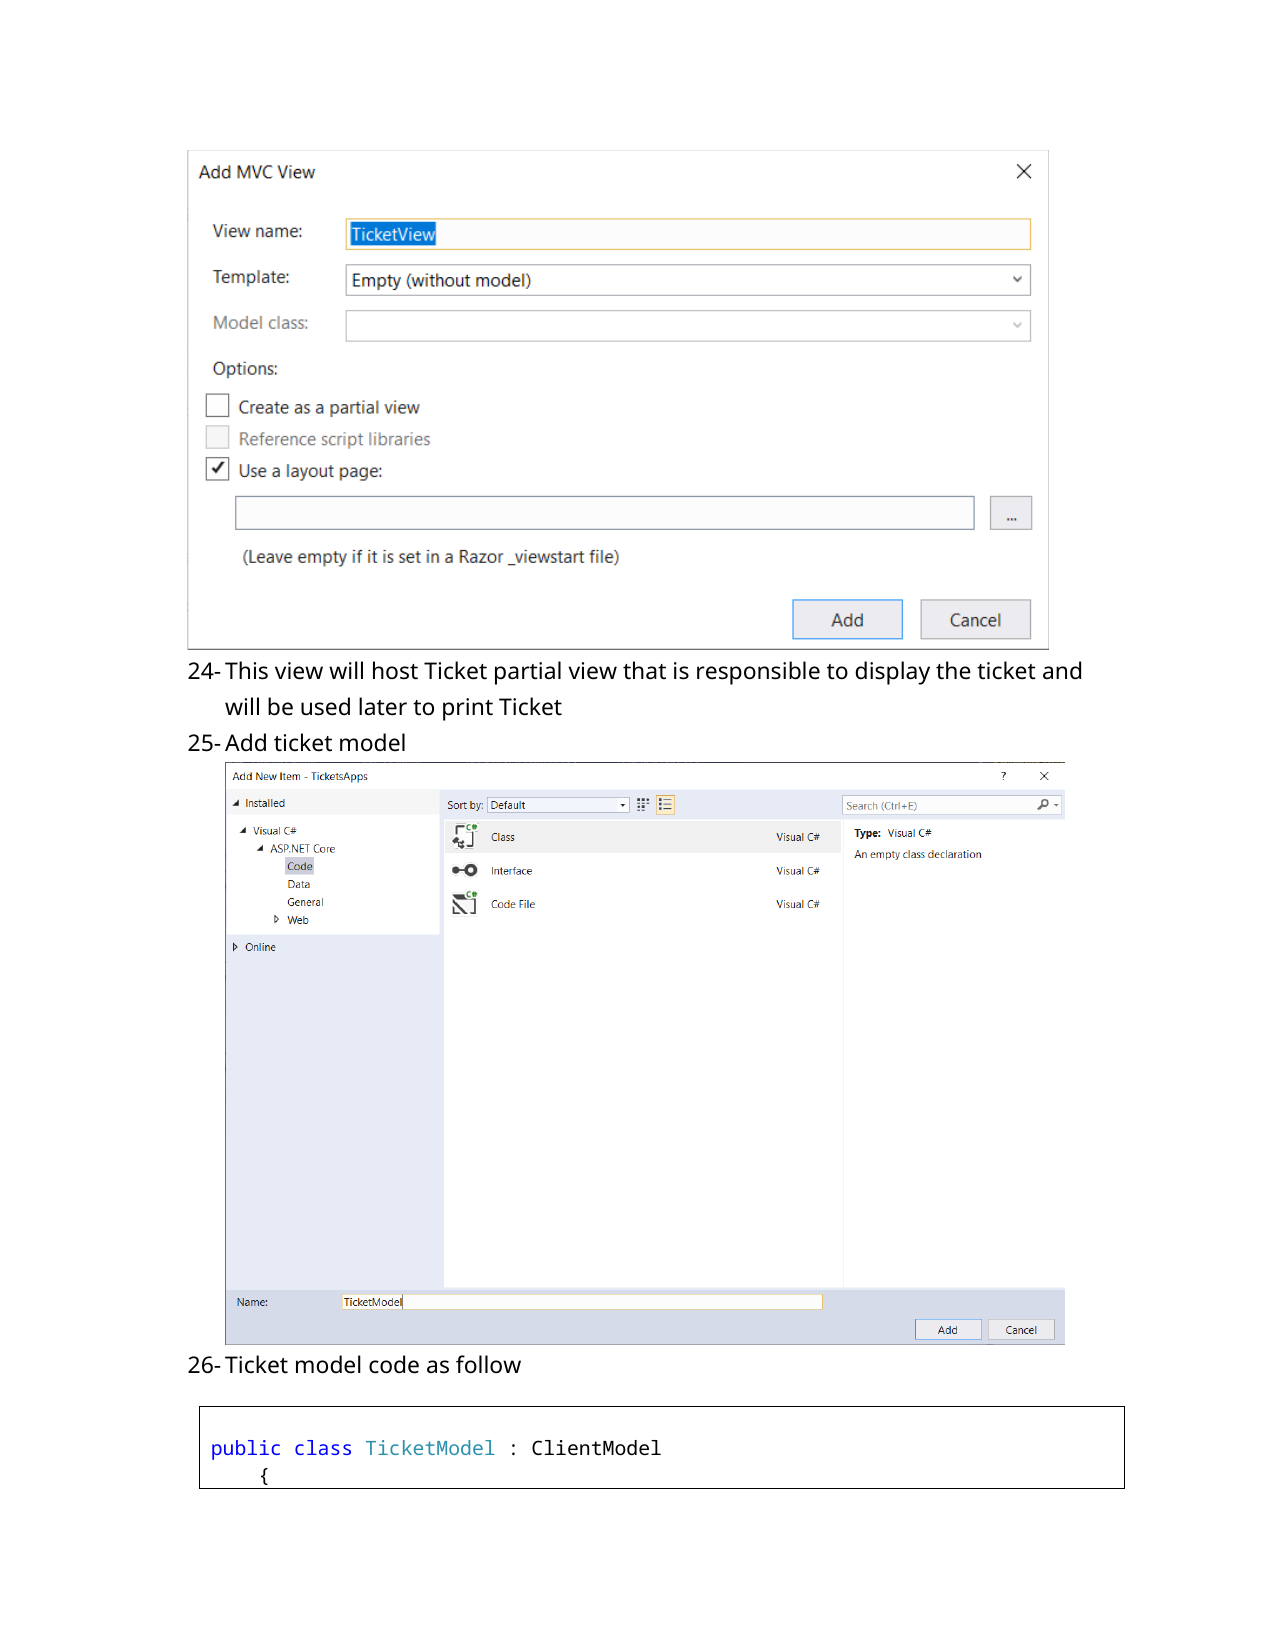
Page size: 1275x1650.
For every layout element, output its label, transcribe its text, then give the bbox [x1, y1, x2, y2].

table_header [200, 1407, 1124, 1488]
picture [187, 150, 1049, 650]
list This view will host Ticket partial view that is responsible to display the ticket and will be used later to print Ticket [187, 655, 1125, 722]
list Ticket model code as follow [187, 1349, 1125, 1380]
picture [225, 762, 1065, 1345]
